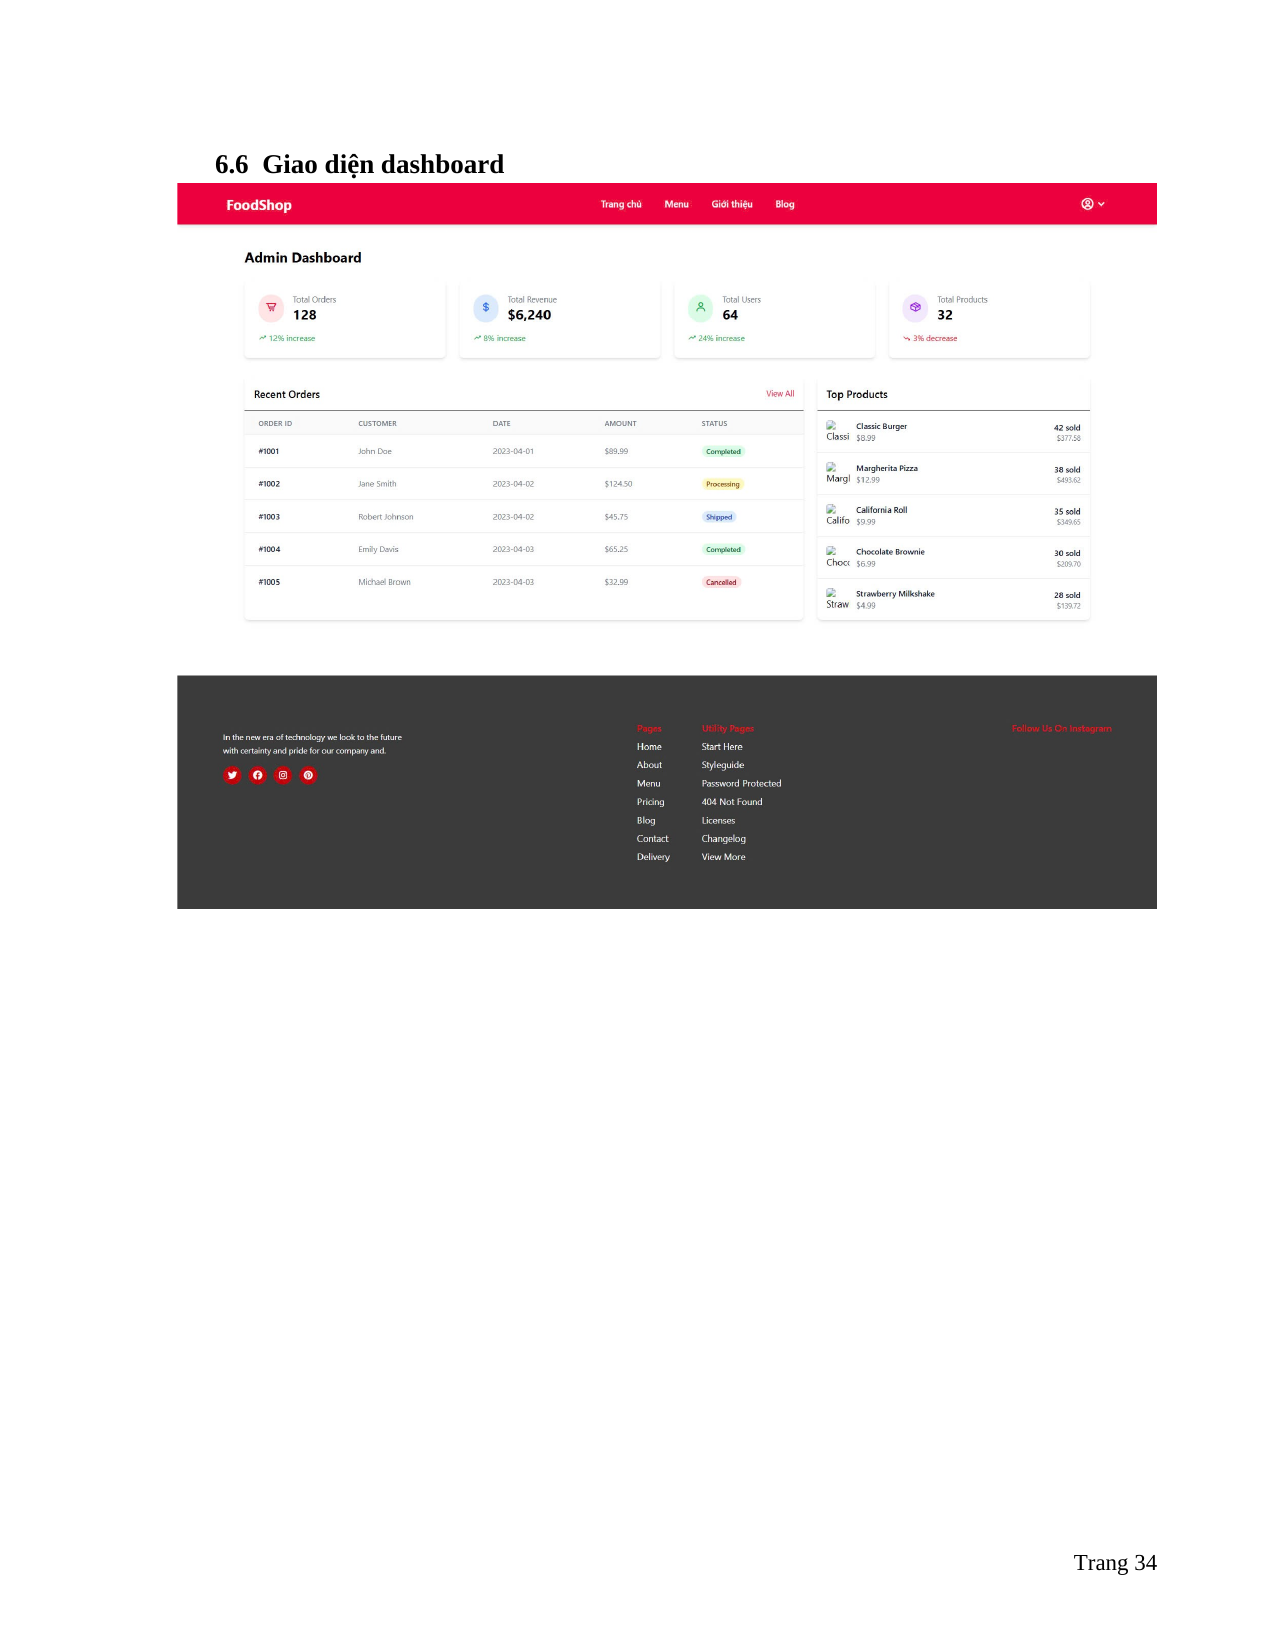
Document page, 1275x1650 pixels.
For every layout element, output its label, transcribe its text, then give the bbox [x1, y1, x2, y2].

picture [177, 183, 1157, 909]
subtitle Giao diện dashboard [215, 148, 1157, 179]
